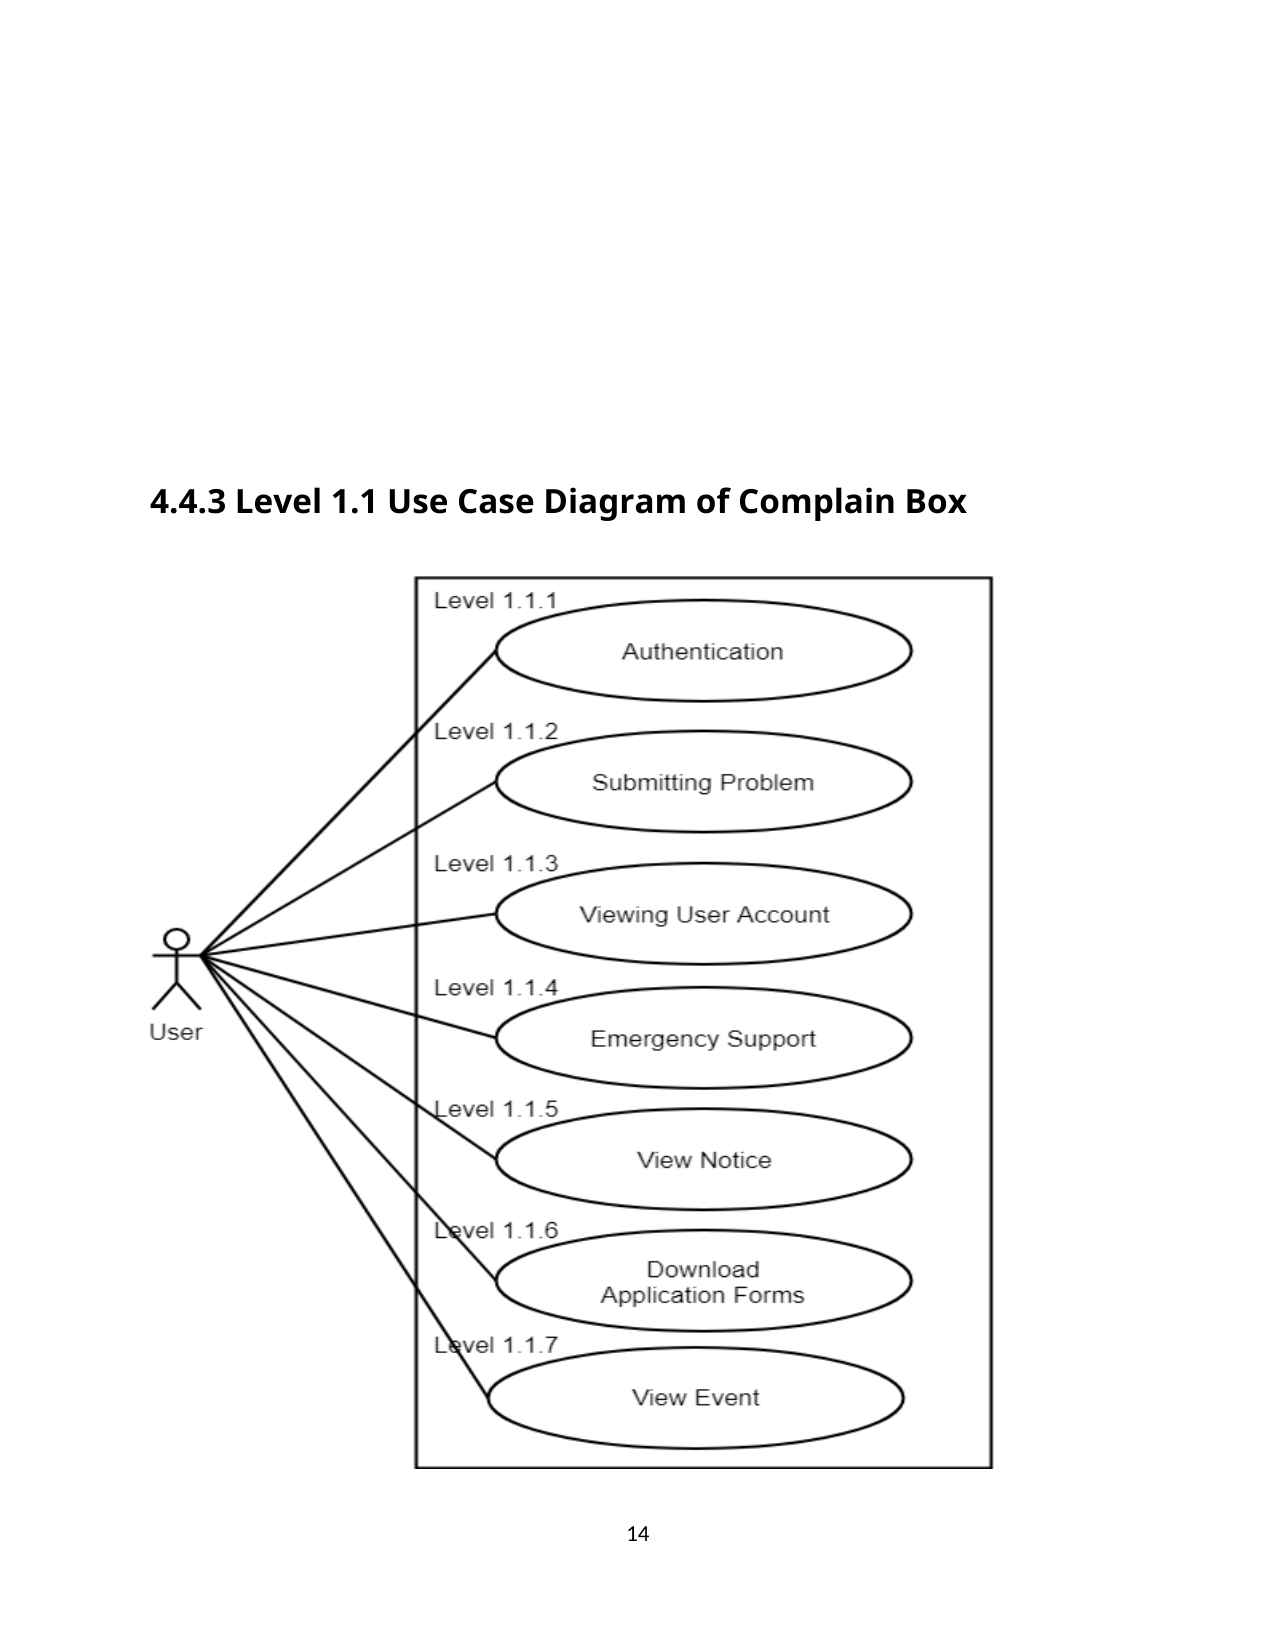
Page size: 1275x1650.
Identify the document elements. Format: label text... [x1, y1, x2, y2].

picture [149, 576, 994, 1469]
text 4.4.3 Level 1.1 Use Case Diagram of Complain Box [150, 478, 1125, 523]
